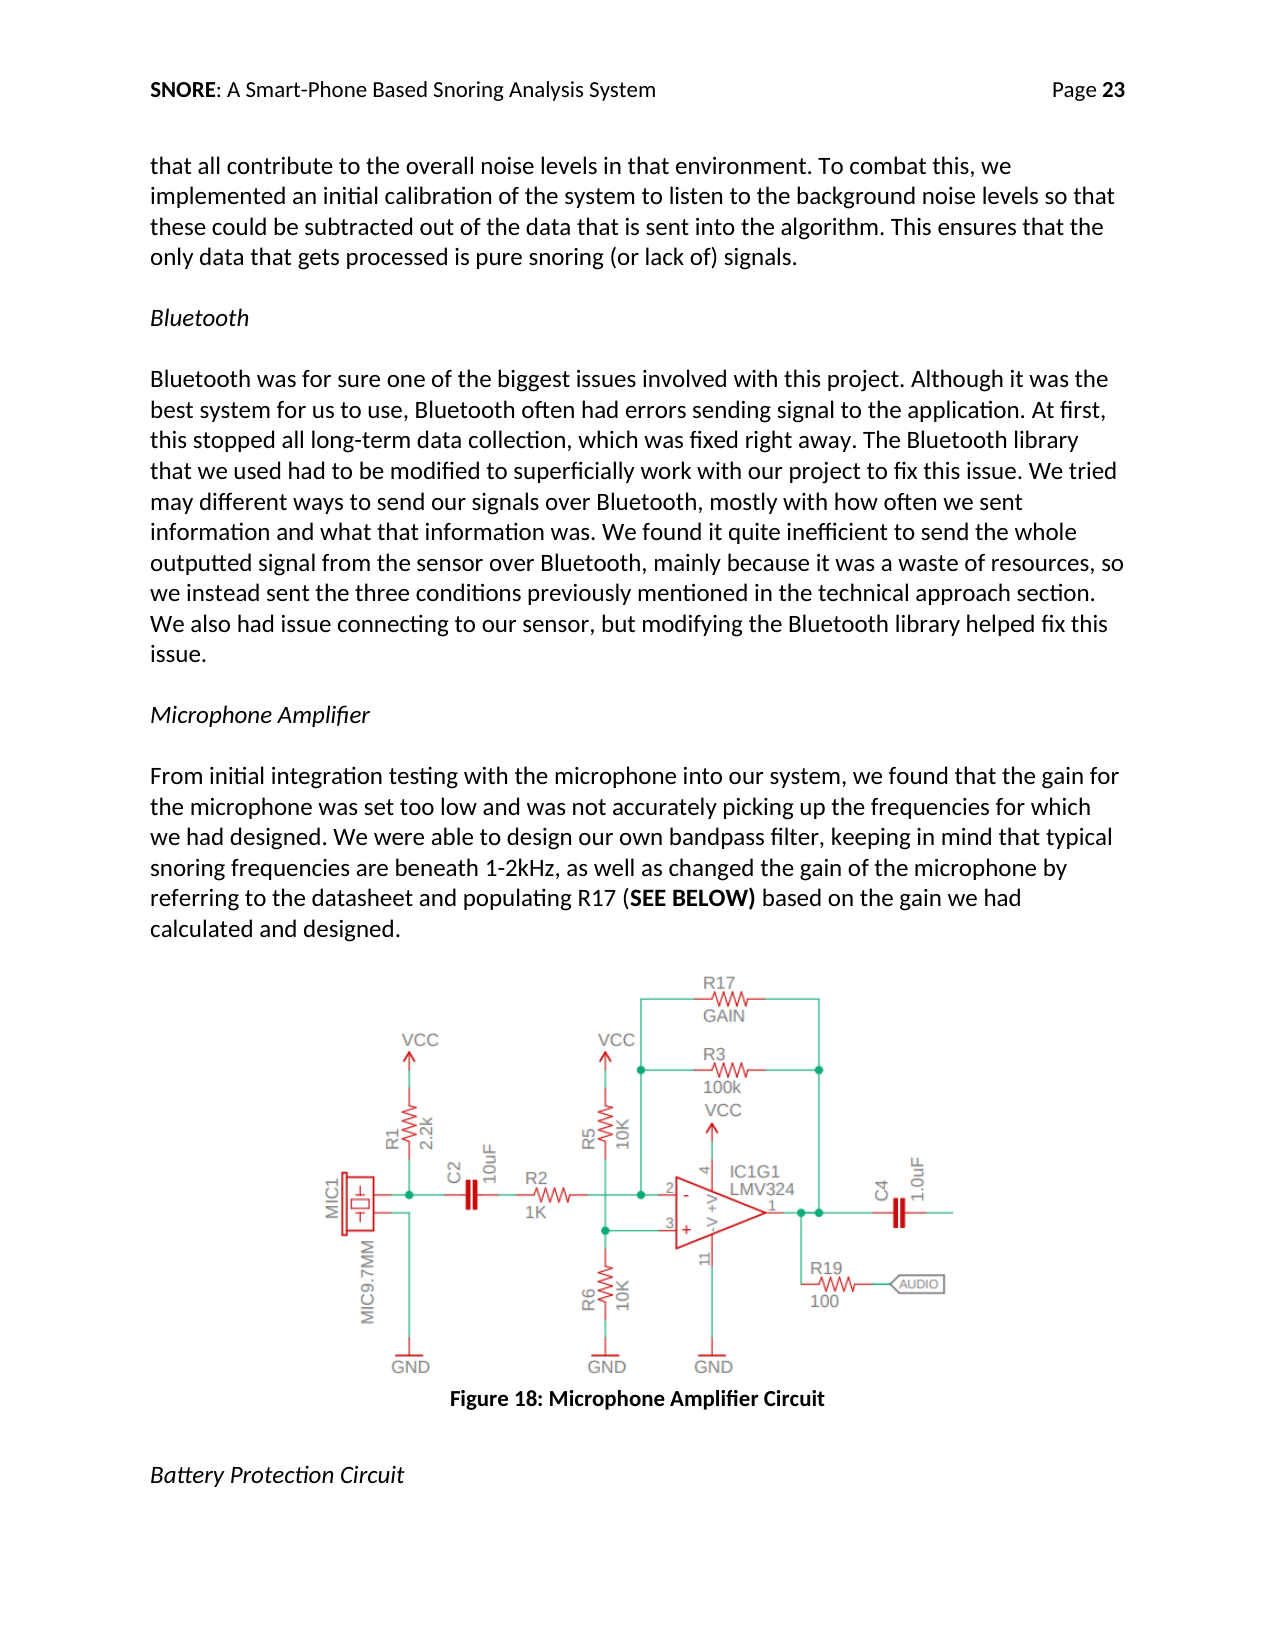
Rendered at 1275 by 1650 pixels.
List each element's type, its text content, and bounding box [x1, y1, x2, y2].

text Microphone Amplifier [150, 699, 1125, 730]
picture [321, 974, 954, 1385]
text Bluetooth [150, 303, 1125, 333]
text Battery Protection Circuit [150, 1459, 1125, 1490]
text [150, 150, 1125, 272]
text Bluetooth was for sure one of the biggest issues involved with this project. Although it was the best system for us to use, Bluetooth often had errors sending signal to the application. At first, this stopped all long-term data collection, which was fixed right away. The Bluetooth library that we used had to be modified to superficially work with our project to fix this issue. We tried may different ways to send our signals over Bluetooth, mostly with how often we sent information and what that information was. We found it quite inefficient to send the whole outputted signal from the sensor over Bluetooth, mainly because it was a waste of resources, so we instead sent the three conditions previously mentioned in the technical approach section. We also had issue connecting to our sensor, but modifying the Bluetooth library helped fix this issue. [150, 364, 1125, 669]
text Figure 18: Microphone Amplifier Circuit [150, 1384, 1125, 1412]
text From initial integration testing with the microphone into our system, we found that the gain for the microphone was set too low and was not accurately picking up the frequencies for which we had designed. We were able to design our own bandpass filter, keeping in mind that typical snoring frequencies are beneath 1-2kHz, as well as changed the gain of the microphone by referring to the datasheet and populating R17 (SEE BELOW) based on the gain we had calculated and designed. [150, 760, 1125, 943]
